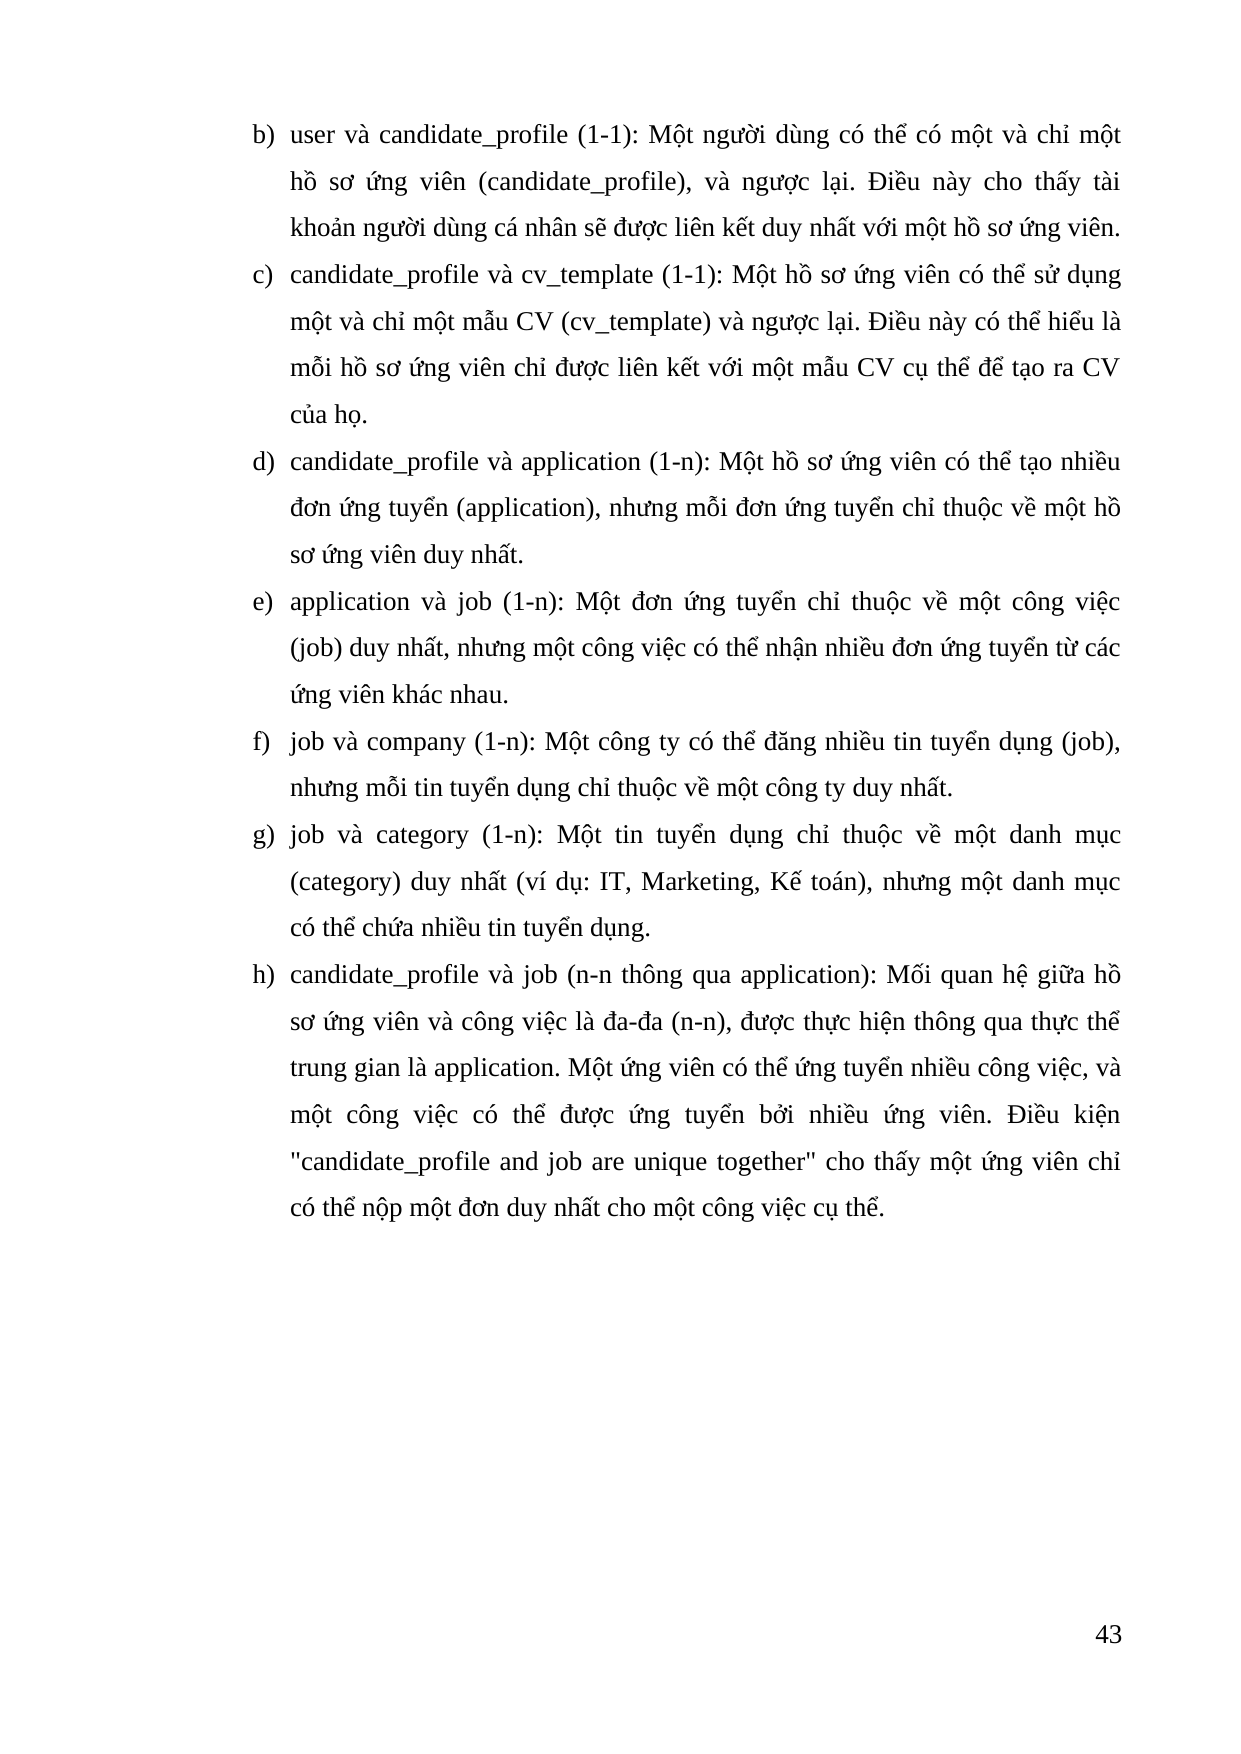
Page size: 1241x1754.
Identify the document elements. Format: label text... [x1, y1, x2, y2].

list candidate_profile và job (n-n thông qua application): Mối quan hệ giữa hồ sơ ứng viên và công việc là đa-đa (n-n), được thực hiện thông qua thực thể trung gian là application. Một ứng viên có thể ứng tuyển nhiều công việc, và một công việc có thể được ứng tuyển bởi nhiều ứng viên. Điều kiện "candidate_profile and job are unique together" cho thấy một ứng viên chỉ có thể nộp một đơn duy nhất cho một công việc cụ thể. [252, 958, 1122, 1223]
list job và company (1-n): Một công ty có thể đăng nhiều tin tuyển dụng (job), nhưng mỗi tin tuyển dụng chỉ thuộc về một công ty duy nhất. [252, 725, 1122, 803]
list job và category (1-n): Một tin tuyển dụng chỉ thuộc về một danh mục (category) duy nhất (ví dụ: IT, Marketing, Kế toán), nhưng một danh mục có thể chứa nhiều tin tuyển dụng. [252, 818, 1122, 943]
list user và candidate_profile (1-1): Một người dùng có thể có một và chỉ một hồ sơ ứng viên (candidate_profile), và ngược lại. Điều này cho thấy tài khoản người dùng cá nhân sẽ được liên kết duy nhất với một hồ sơ ứng viên. [252, 118, 1122, 243]
list candidate_profile và cv_template (1-1): Một hồ sơ ứng viên có thể sử dụng một và chỉ một mẫu CV (cv_template) và ngược lại. Điều này có thể hiểu là mỗi hồ sơ ứng viên chỉ được liên kết với một mẫu CV cụ thể để tạo ra CV của họ. [252, 258, 1122, 429]
list candidate_profile và application (1-n): Một hồ sơ ứng viên có thể tạo nhiều đơn ứng tuyển (application), nhưng mỗi đơn ứng tuyển chỉ thuộc về một hồ sơ ứng viên duy nhất. [252, 445, 1122, 569]
list application và job (1-n): Một đơn ứng tuyển chỉ thuộc về một công việc (job) duy nhất, nhưng một công việc có thể nhận nhiều đơn ứng tuyển từ các ứng viên khác nhau. [252, 585, 1122, 709]
